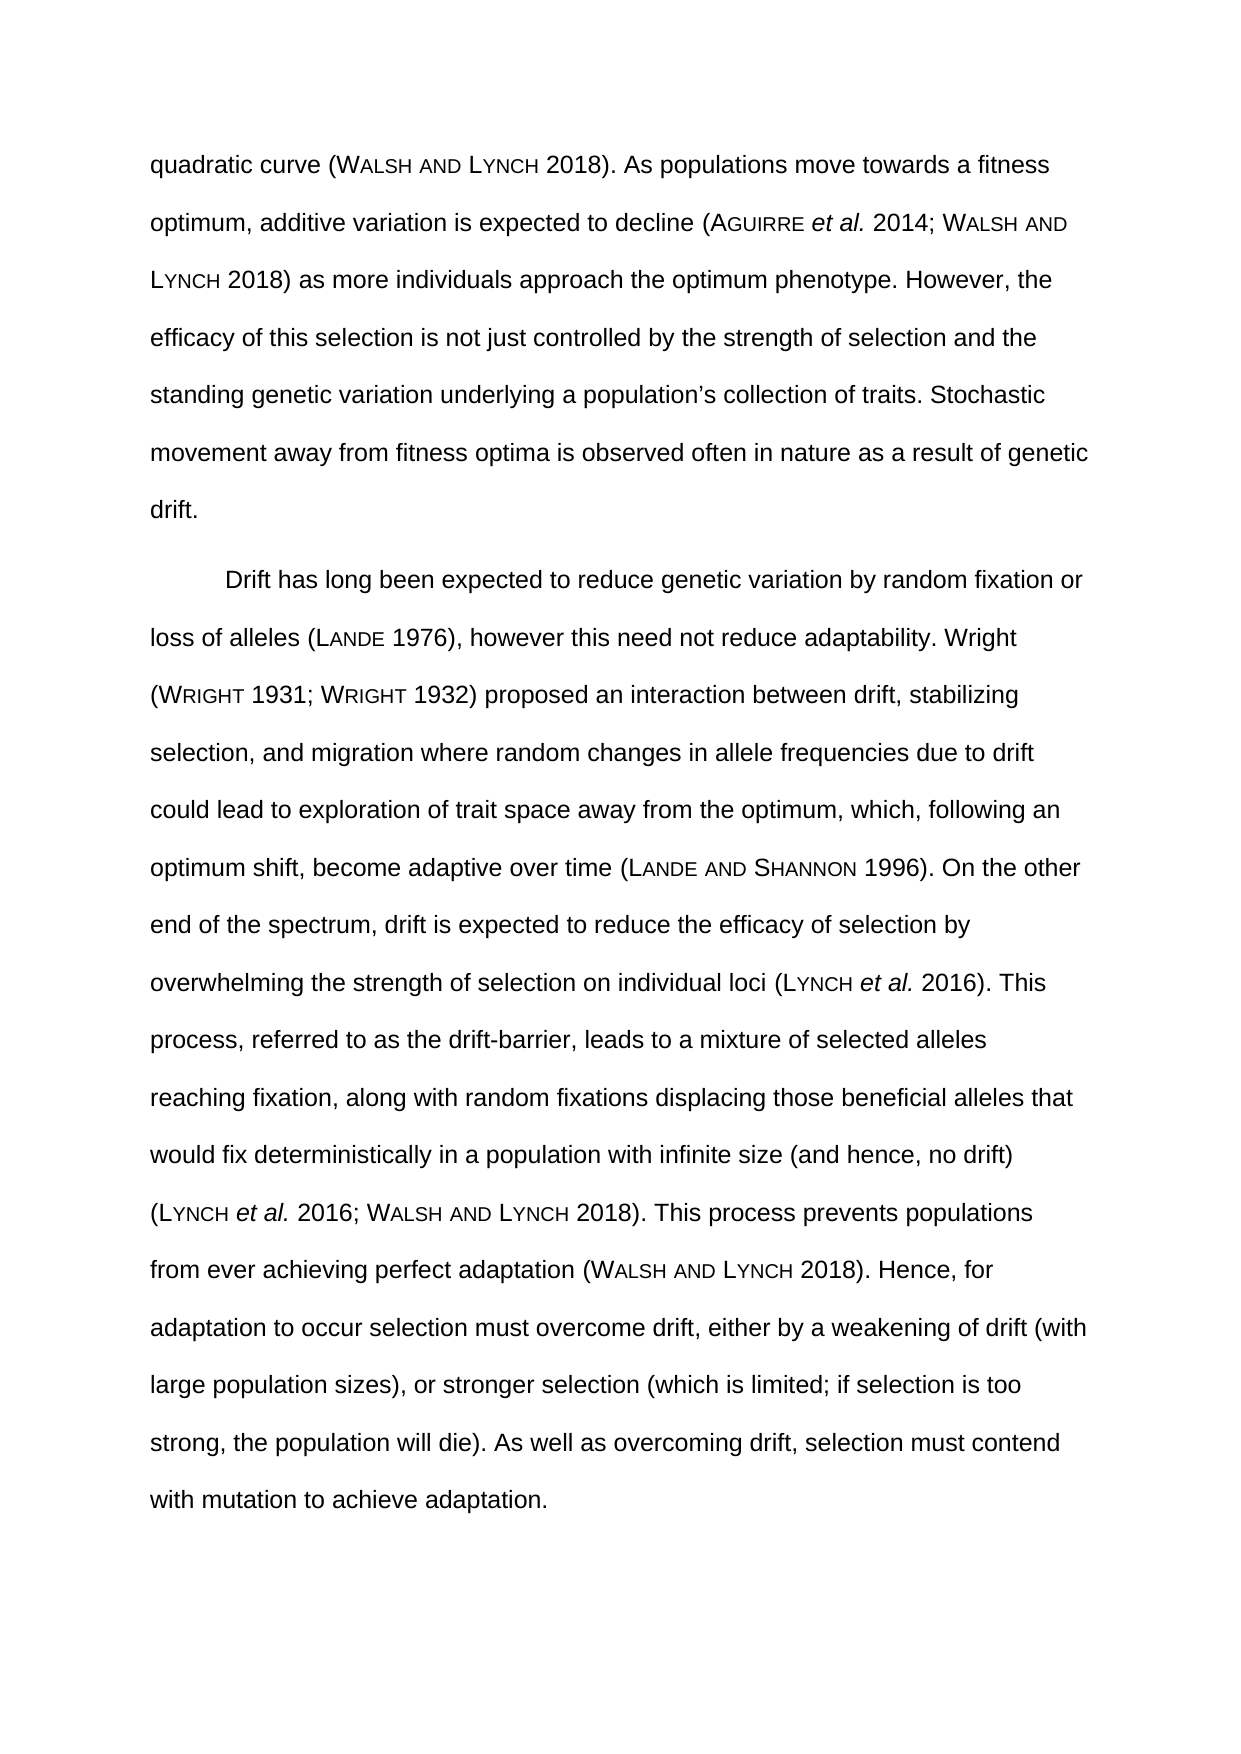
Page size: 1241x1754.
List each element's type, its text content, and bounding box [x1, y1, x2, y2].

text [150, 150, 1090, 524]
text Drift has long been expected to reduce genetic variation by random fixation or loss of alleles (Lande 1976), however this need not reduce adaptability. Wright (Wright 1931; Wright 1932) proposed an interaction between drift, stabilizing selection, and migration where random changes in allele frequencies due to drift could lead to exploration of trait space away from the optimum, which, following an optimum shift, become adaptive over time (Lande and Shannon 1996). On the other end of the spectrum, drift is expected to reduce the efficacy of selection by overwhelming the strength of selection on individual loci (Lynch et al. 2016). This process, referred to as the drift-barrier, leads to a mixture of selected alleles reaching fixation, along with random fixations displacing those beneficial alleles that would fix deterministically in a population with infinite size (and hence, no drift) (Lynch et al. 2016; Walsh and Lynch 2018). This process prevents populations from ever achieving perfect adaptation (Walsh and Lynch 2018). Hence, for adaptation to occur selection must overcome drift, either by a weakening of drift (with large population sizes), or stronger selection (which is limited; if selection is too strong, the population will die). As well as overcoming drift, selection must contend with mutation to achieve adaptation. [150, 565, 1090, 1514]
